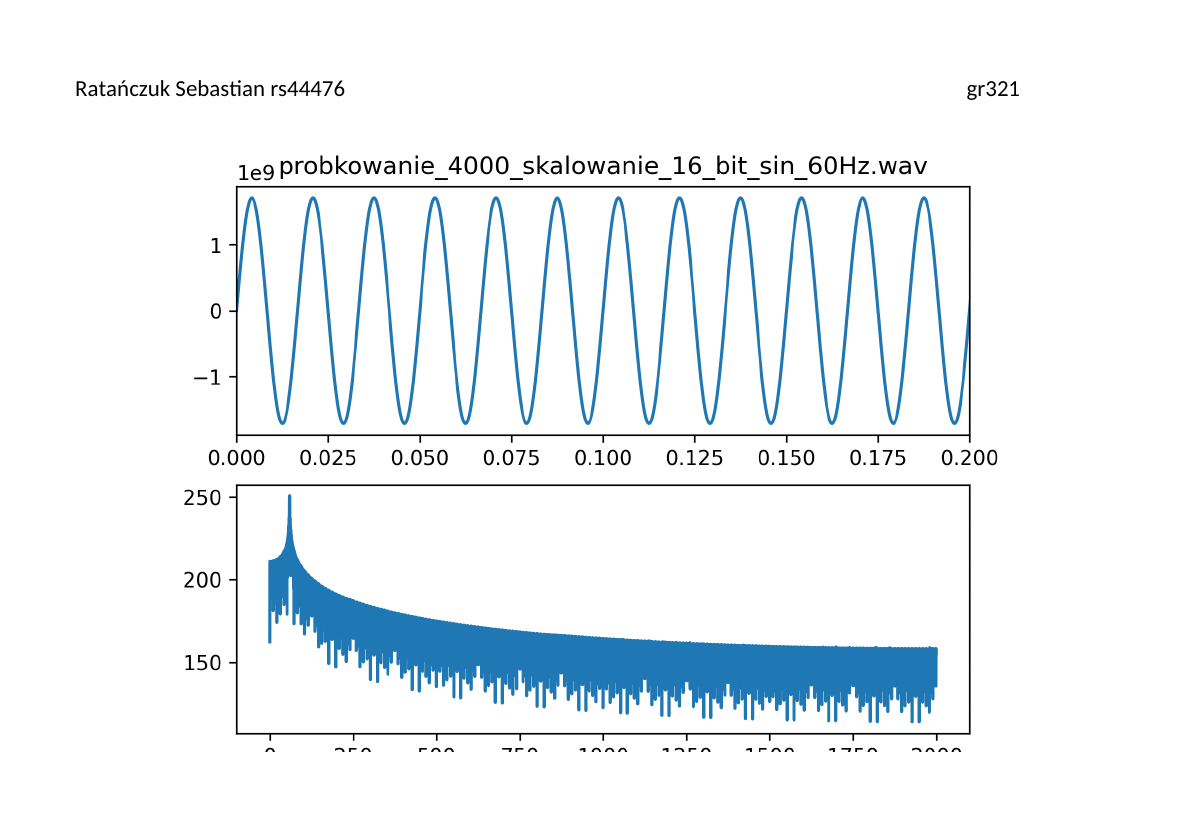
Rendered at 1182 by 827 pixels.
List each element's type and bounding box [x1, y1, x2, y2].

picture [118, 101, 1063, 752]
